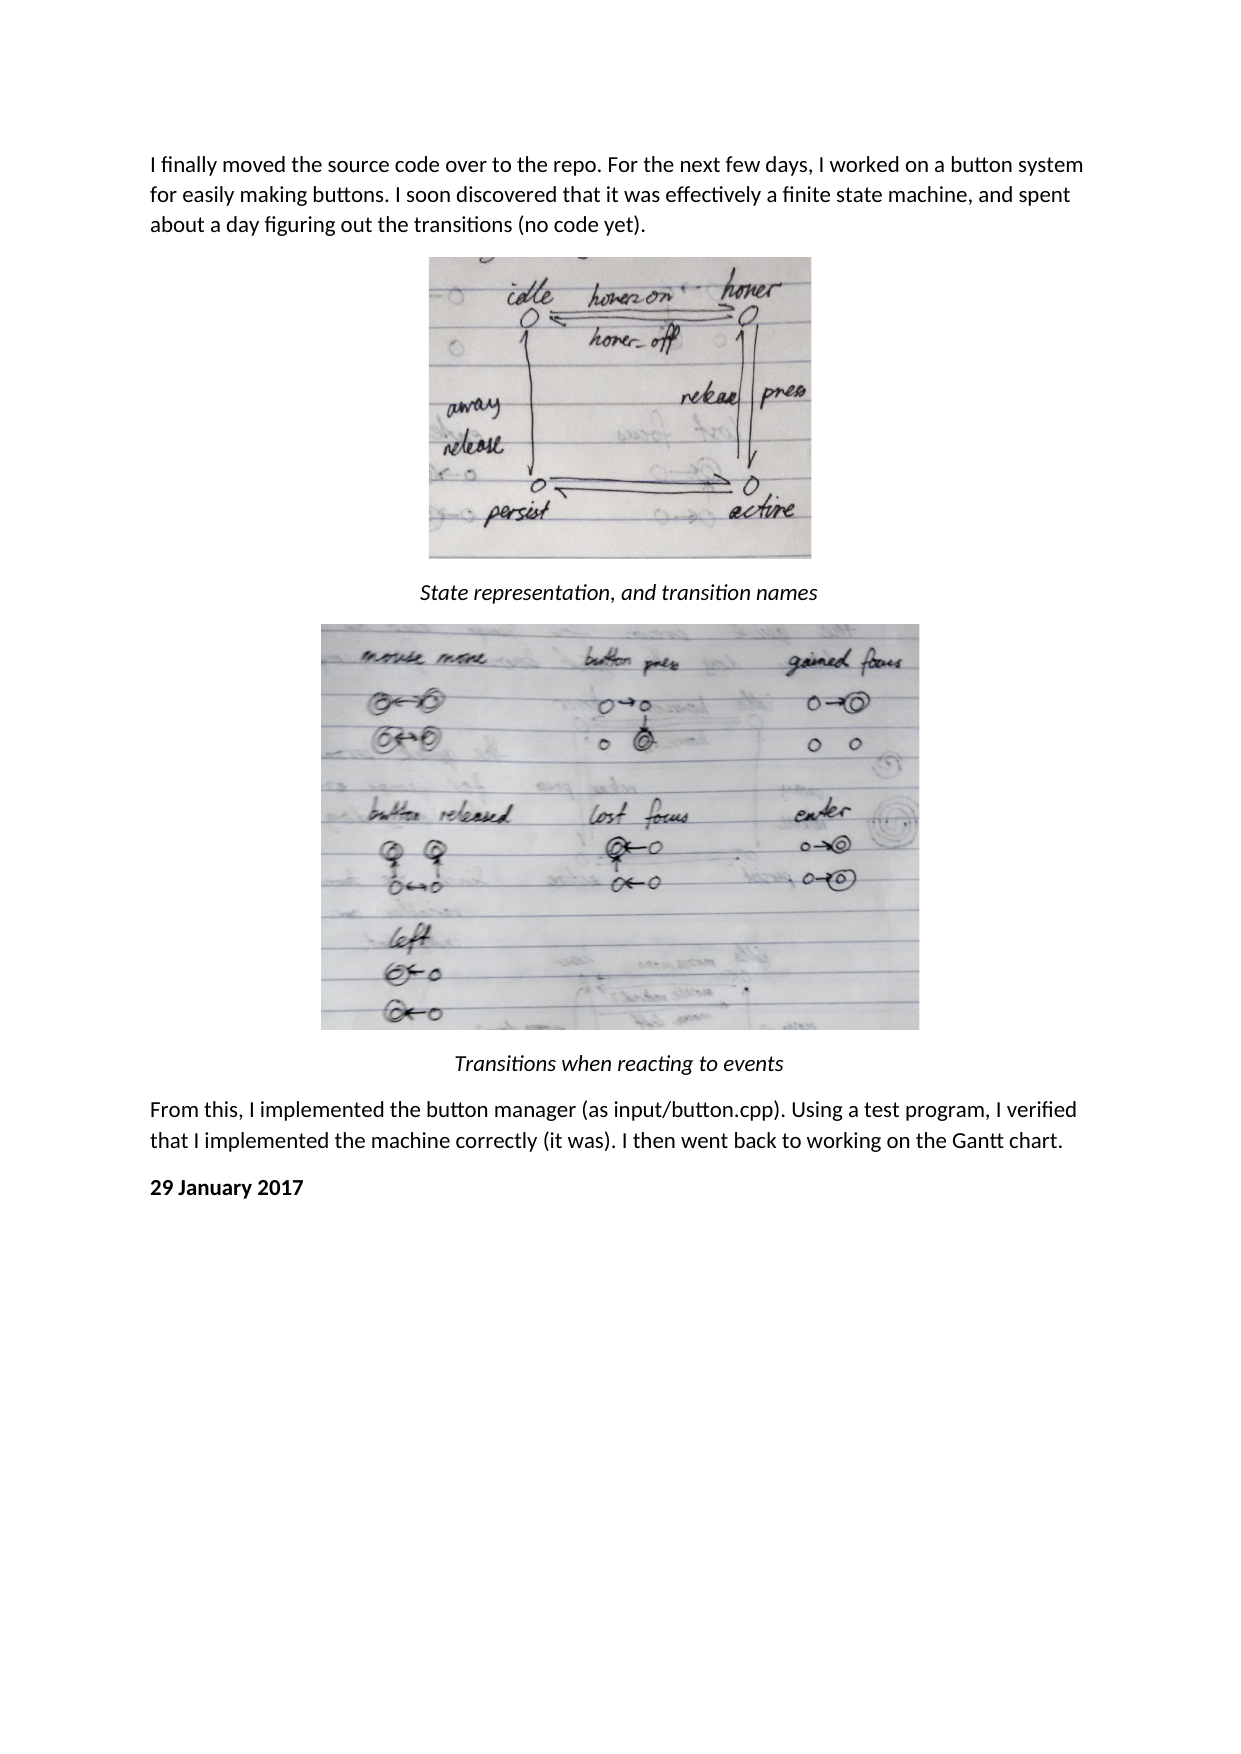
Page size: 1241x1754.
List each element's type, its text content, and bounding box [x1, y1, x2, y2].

picture [321, 624, 920, 1030]
text State representation, and transition names [150, 578, 1090, 606]
text 29 January 2017 [150, 1173, 1090, 1201]
picture [428, 257, 812, 559]
text From this, I implemented the button manager (as input/button.cpp). Using a test program, I verified that I implemented the machine correctly (it was). I then went back to working on the Gantt chart. [150, 1096, 1090, 1154]
text I finally moved the source code over to the repo. For the next few days, I worked on a button system for easily making buttons. I soon discovered that it was effectively a finite state machine, and spent about a day figuring out the transitions (no code yet). [150, 150, 1090, 238]
text Transitions when reacting to events [150, 1049, 1090, 1077]
